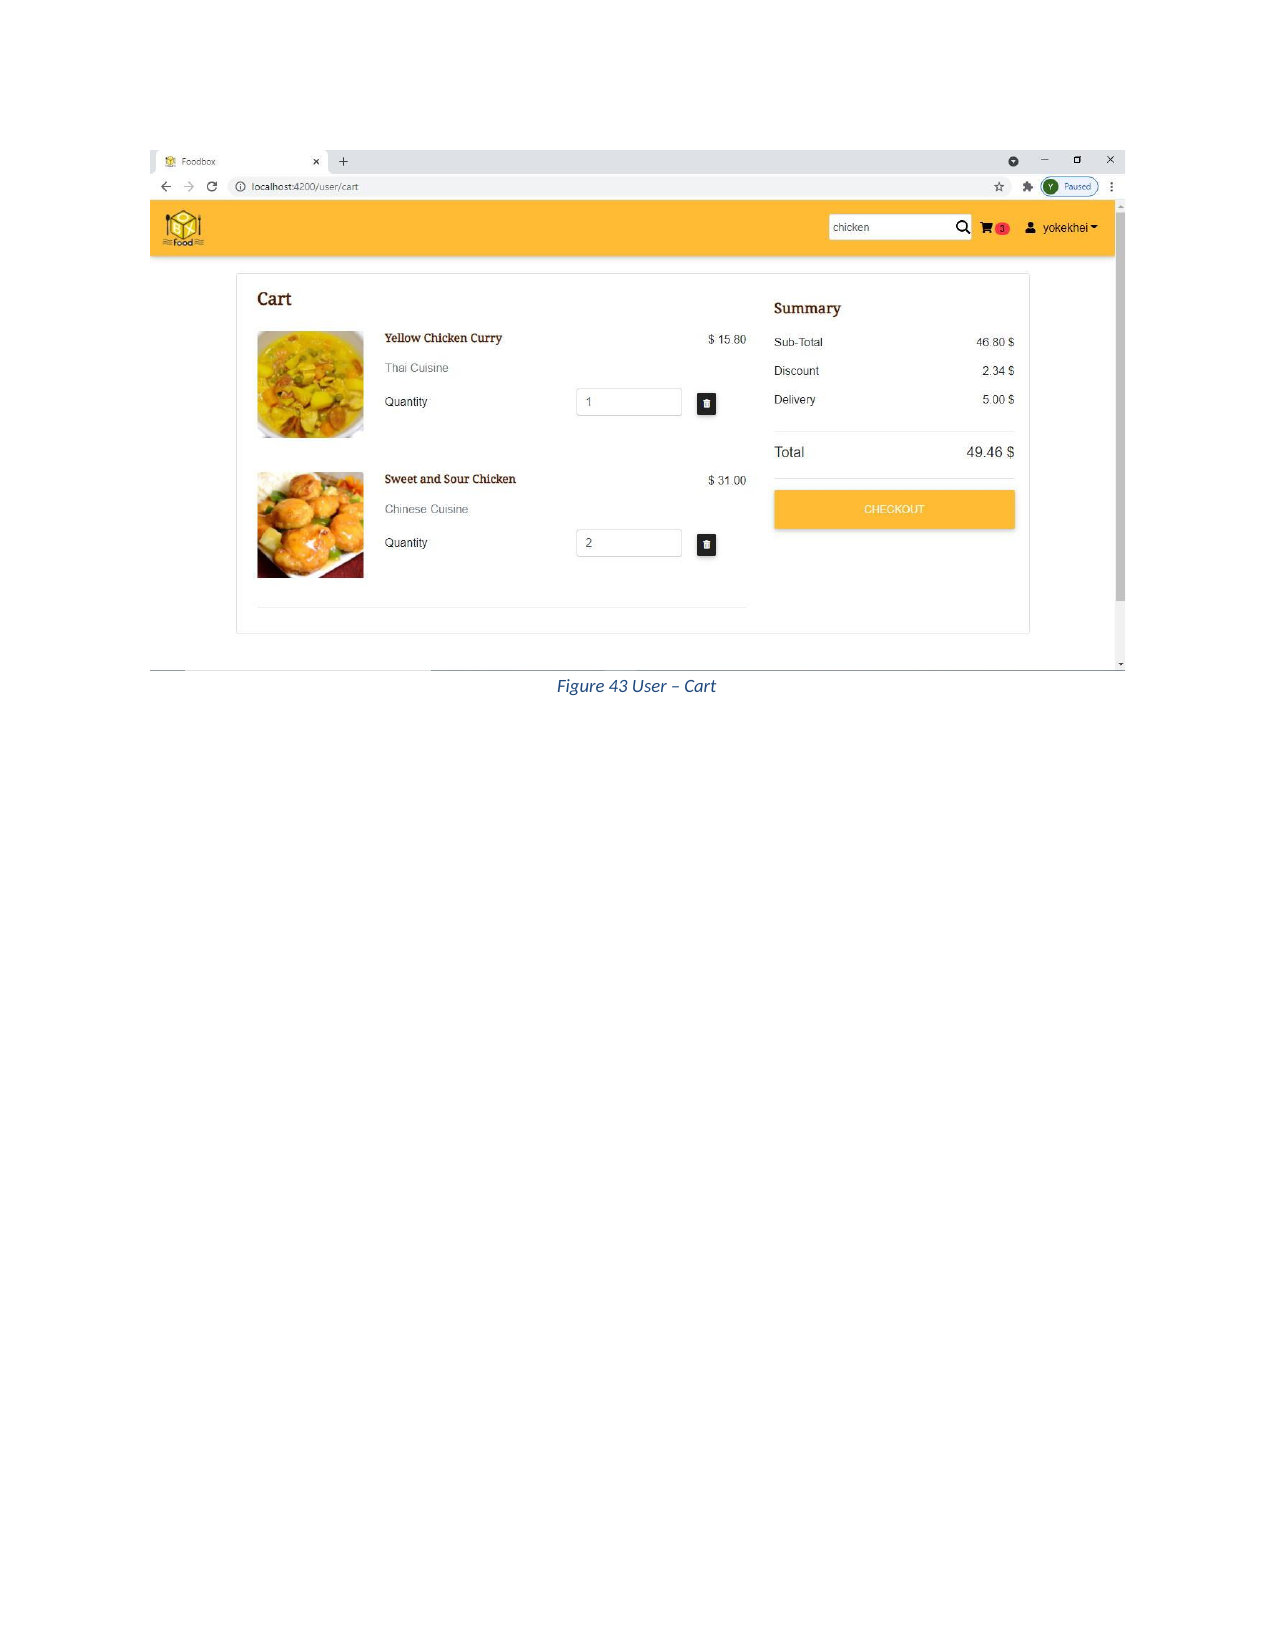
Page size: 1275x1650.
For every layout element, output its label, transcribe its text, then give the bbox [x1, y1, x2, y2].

picture [150, 150, 1125, 671]
text Figure 43 User – Cart [150, 674, 1125, 697]
